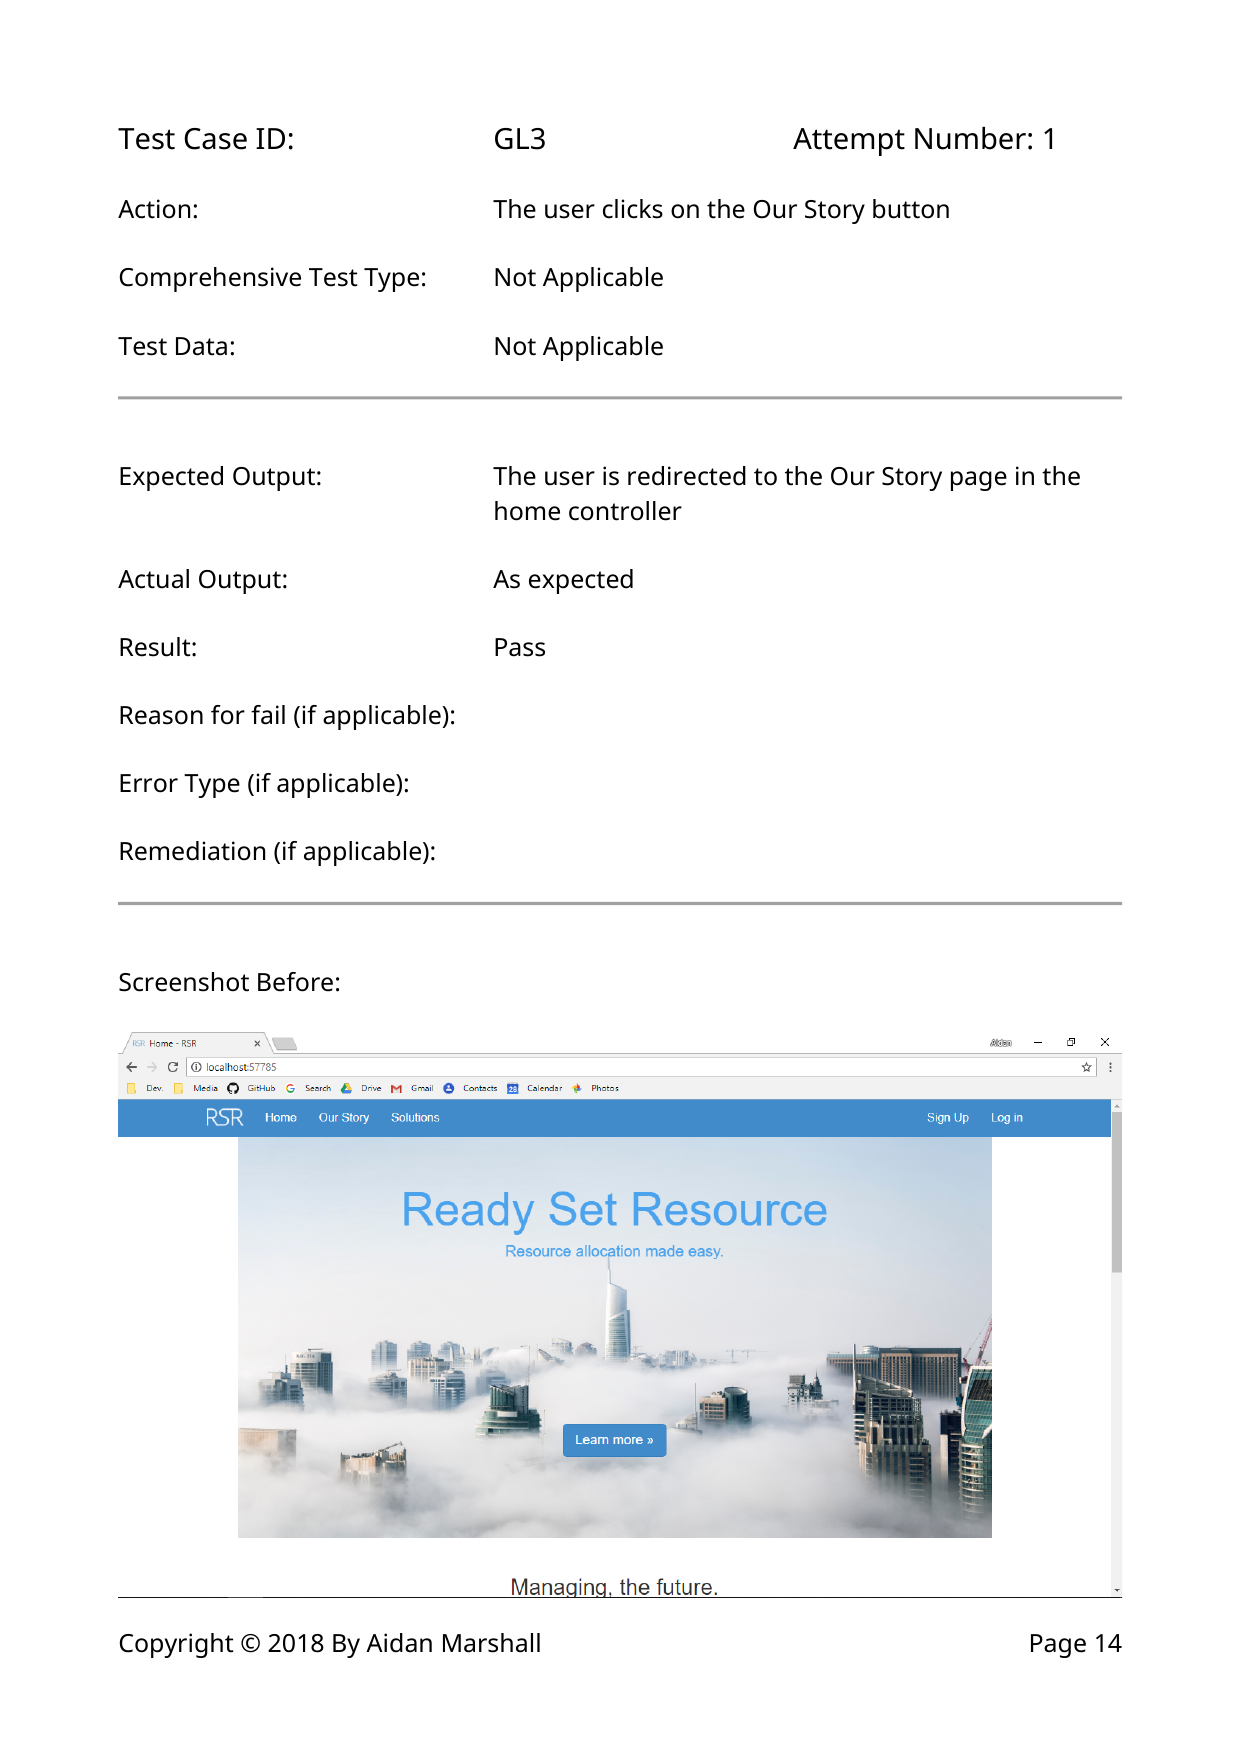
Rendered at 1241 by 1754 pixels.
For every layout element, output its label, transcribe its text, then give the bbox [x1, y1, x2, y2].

text Remediation (if applicable): [118, 834, 1122, 868]
text Comprehensive Test Type: Not Applicable [118, 260, 1122, 294]
text Action: The user clicks on the Our Story button [118, 192, 1122, 226]
text Actual Output: As expected [118, 561, 1122, 595]
text Test Case ID: GL3 Attempt Number: 1 [118, 118, 1122, 158]
text Error Type (if applicable): [118, 766, 1122, 800]
picture [118, 1032, 1123, 1598]
text Test Data: Not Applicable [118, 328, 1122, 362]
text Reason for fail (if applicable): [118, 697, 1122, 732]
text Expected Output: The user is redirected to the Our Story page in the home controller [118, 459, 1122, 527]
text Screenshot Before: [118, 965, 1122, 999]
text Result: Pass [118, 629, 1122, 663]
